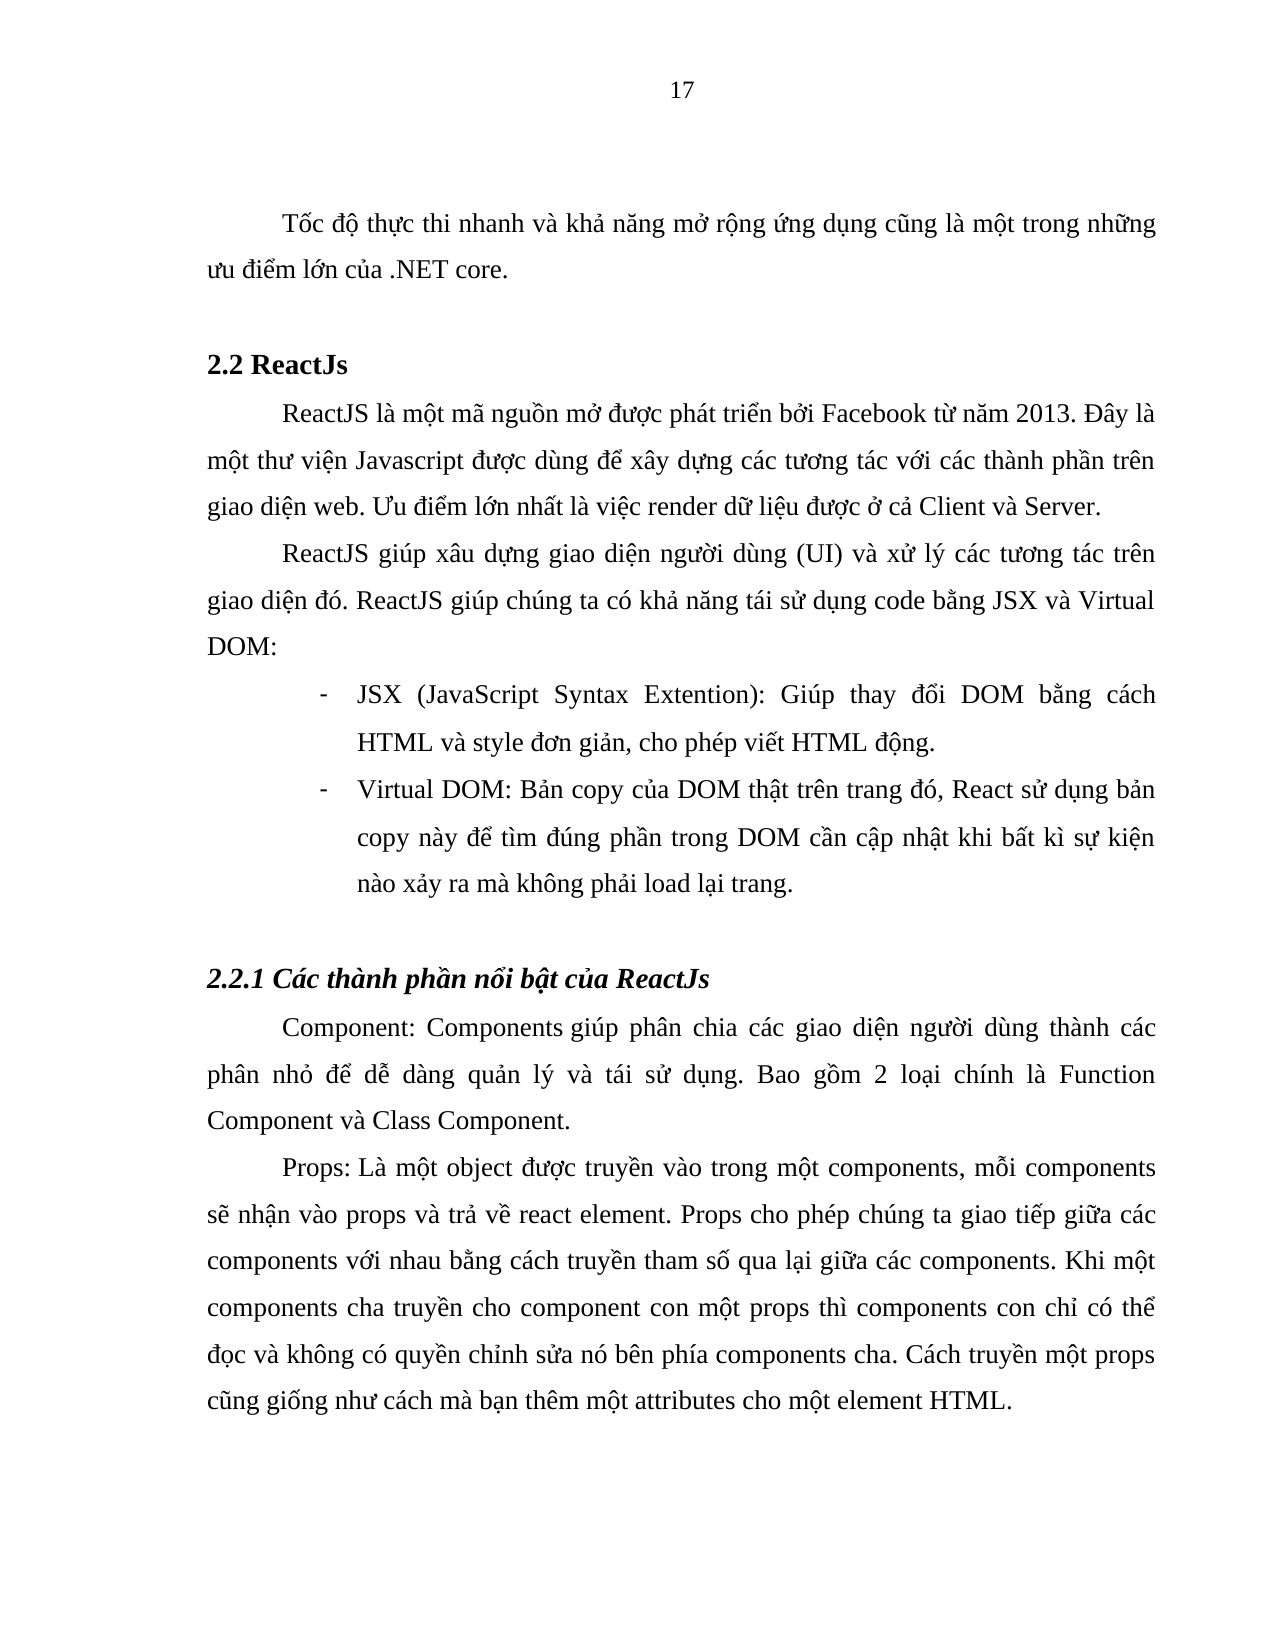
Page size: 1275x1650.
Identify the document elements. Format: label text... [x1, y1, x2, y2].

text Props: Là một object được truyền vào trong một components, mỗi components sẽ nhận vào props và trả về react element. Props cho phép chúng ta giao tiếp giữa các components với nhau bằng cách truyền tham số qua lại giữa các components. Khi một components cha truyền cho component con một props thì components con chỉ có thể đọc và không có quyền chỉnh sửa nó bên phía components cha. Cách truyền một props cũng giống như cách mà bạn thêm một attributes cho một element HTML. [207, 1151, 1157, 1416]
list ReactJs [207, 347, 1157, 380]
text ReactJS là một mã nguồn mở được phát triển bởi Facebook từ năm 2013. Đây là một thư viện Javascript được dùng để xây dựng các tương tác với các thành phần trên giao diện web. Ưu điểm lớn nhất là việc render dữ liệu được ở cả Client và Server. [207, 397, 1157, 522]
text Component: Components giúp phân chia các giao diện người dùng thành các phân nhỏ để dễ dàng quản lý và tái sử dụng. Bao gồm 2 loại chính là Function Component và Class Component. [207, 1011, 1157, 1136]
list Virtual DOM: Bản copy của DOM thật trên trang đó, React sử dụng bản copy này để tìm đúng phần trong DOM cần cập nhật khi bất kì sự kiện nào xảy ra mà không phải load lại trang. [319, 772, 1157, 899]
text ReactJS giúp xâu dựng giao diện người dùng (UI) và xử lý các tương tác trên giao diện đó. ReactJS giúp chúng ta có khả năng tái sử dụng code bằng JSX và Virtual DOM: [207, 537, 1157, 662]
list JSX (JavaScript Syntax Extention): Giúp thay đổi DOM bằng cách HTML và style đơn giản, cho phép viết HTML động. [319, 677, 1157, 757]
list Các thành phần nổi bật của ReactJs [207, 961, 1157, 994]
text Tốc độ thực thi nhanh và khả năng mở rộng ứng dụng cũng là một trong những ưu điểm lớn của .NET core. [207, 207, 1157, 284]
